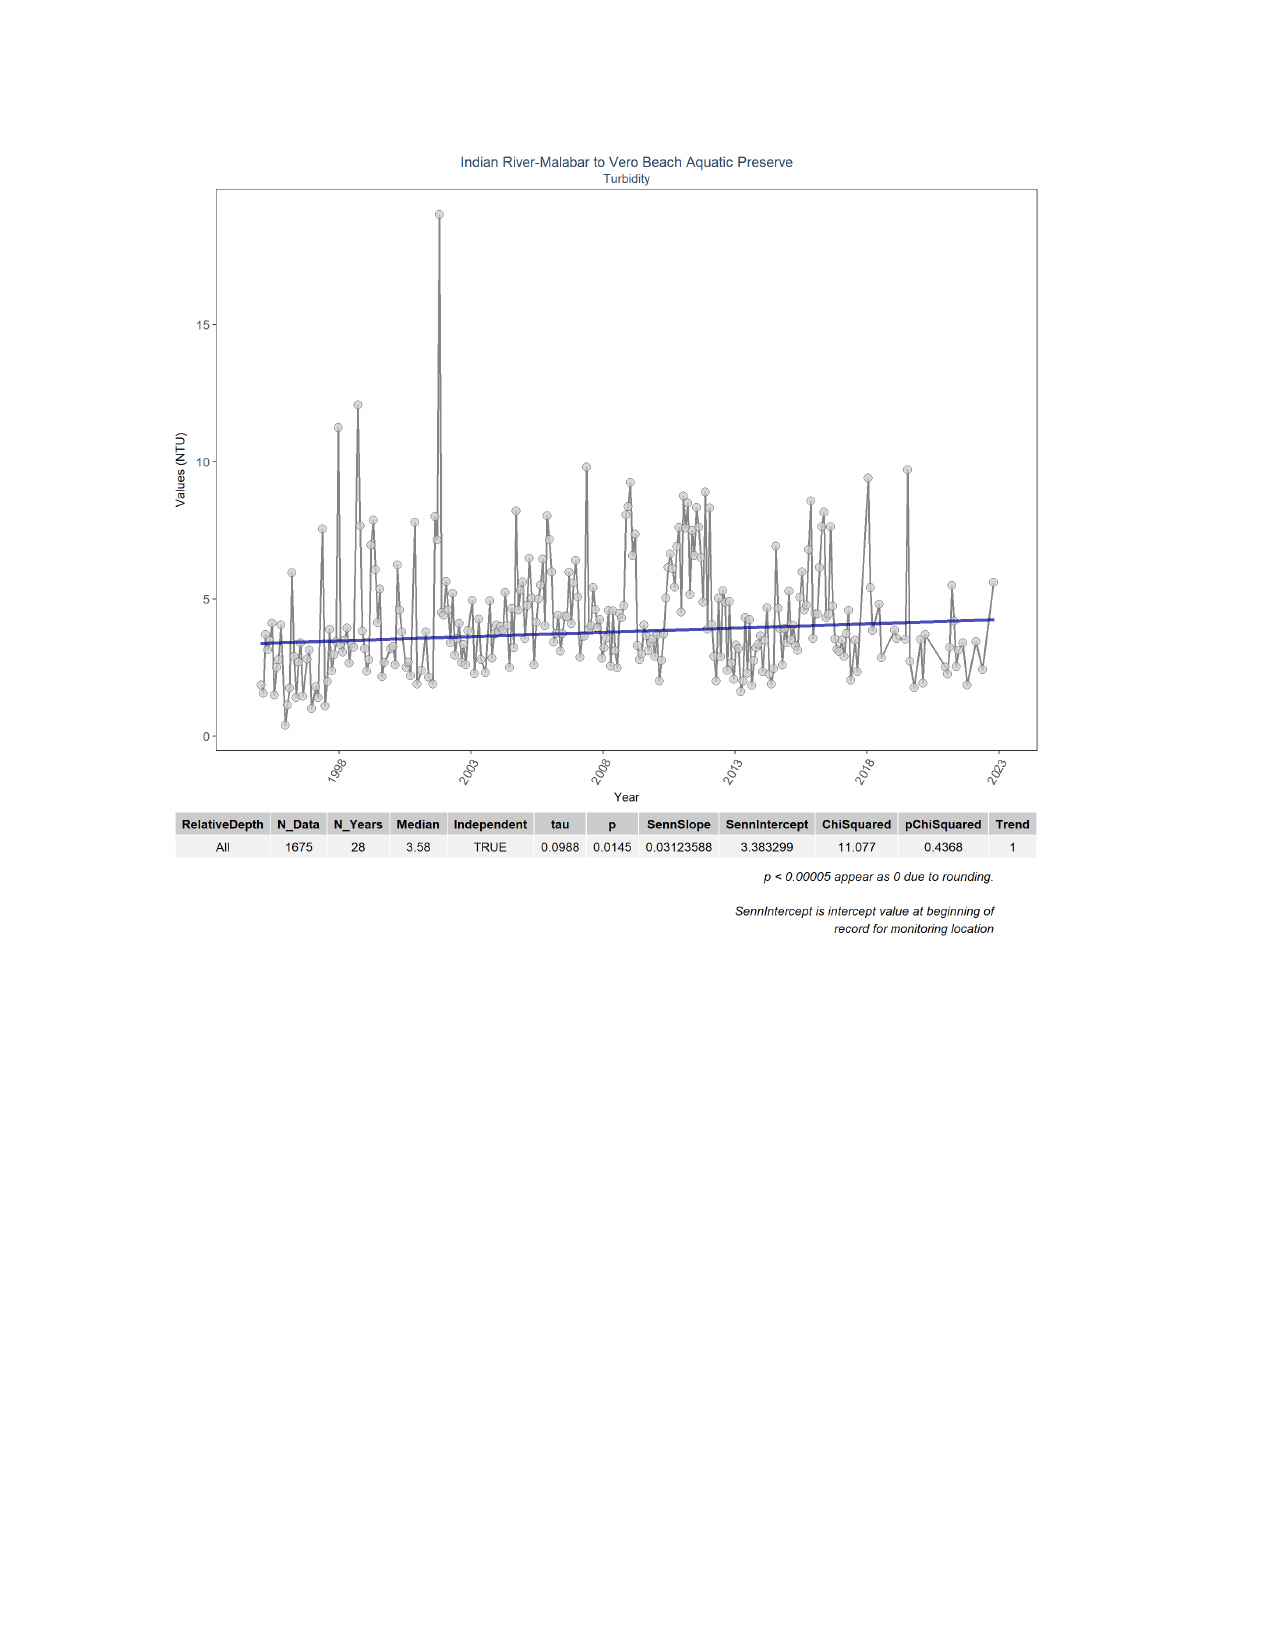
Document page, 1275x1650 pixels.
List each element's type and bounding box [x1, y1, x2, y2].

picture [168, 150, 1044, 938]
